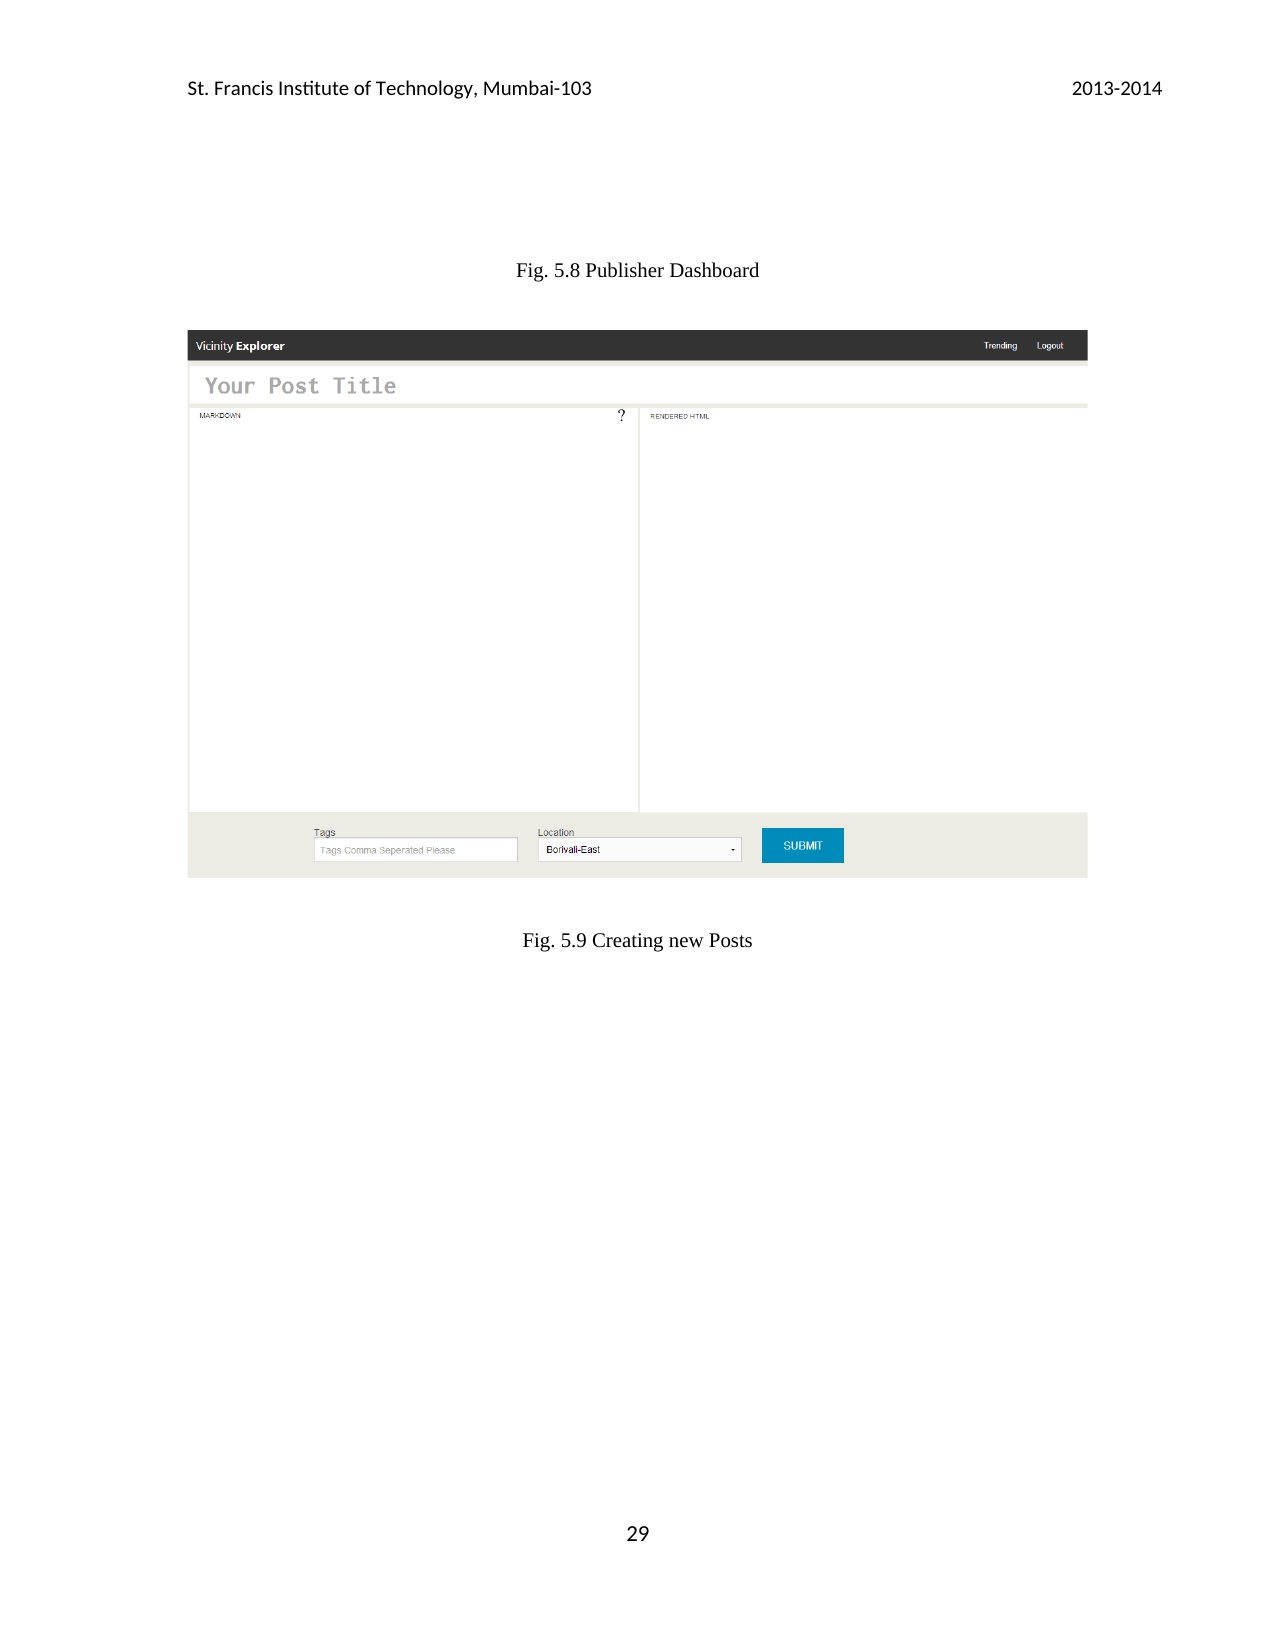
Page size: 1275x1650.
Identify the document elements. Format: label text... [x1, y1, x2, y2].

picture [187, 330, 1088, 878]
text Fig. 5.9 Creating new Posts [187, 928, 1087, 952]
text Fig. 5.8 Publisher Dashboard [187, 258, 1087, 282]
